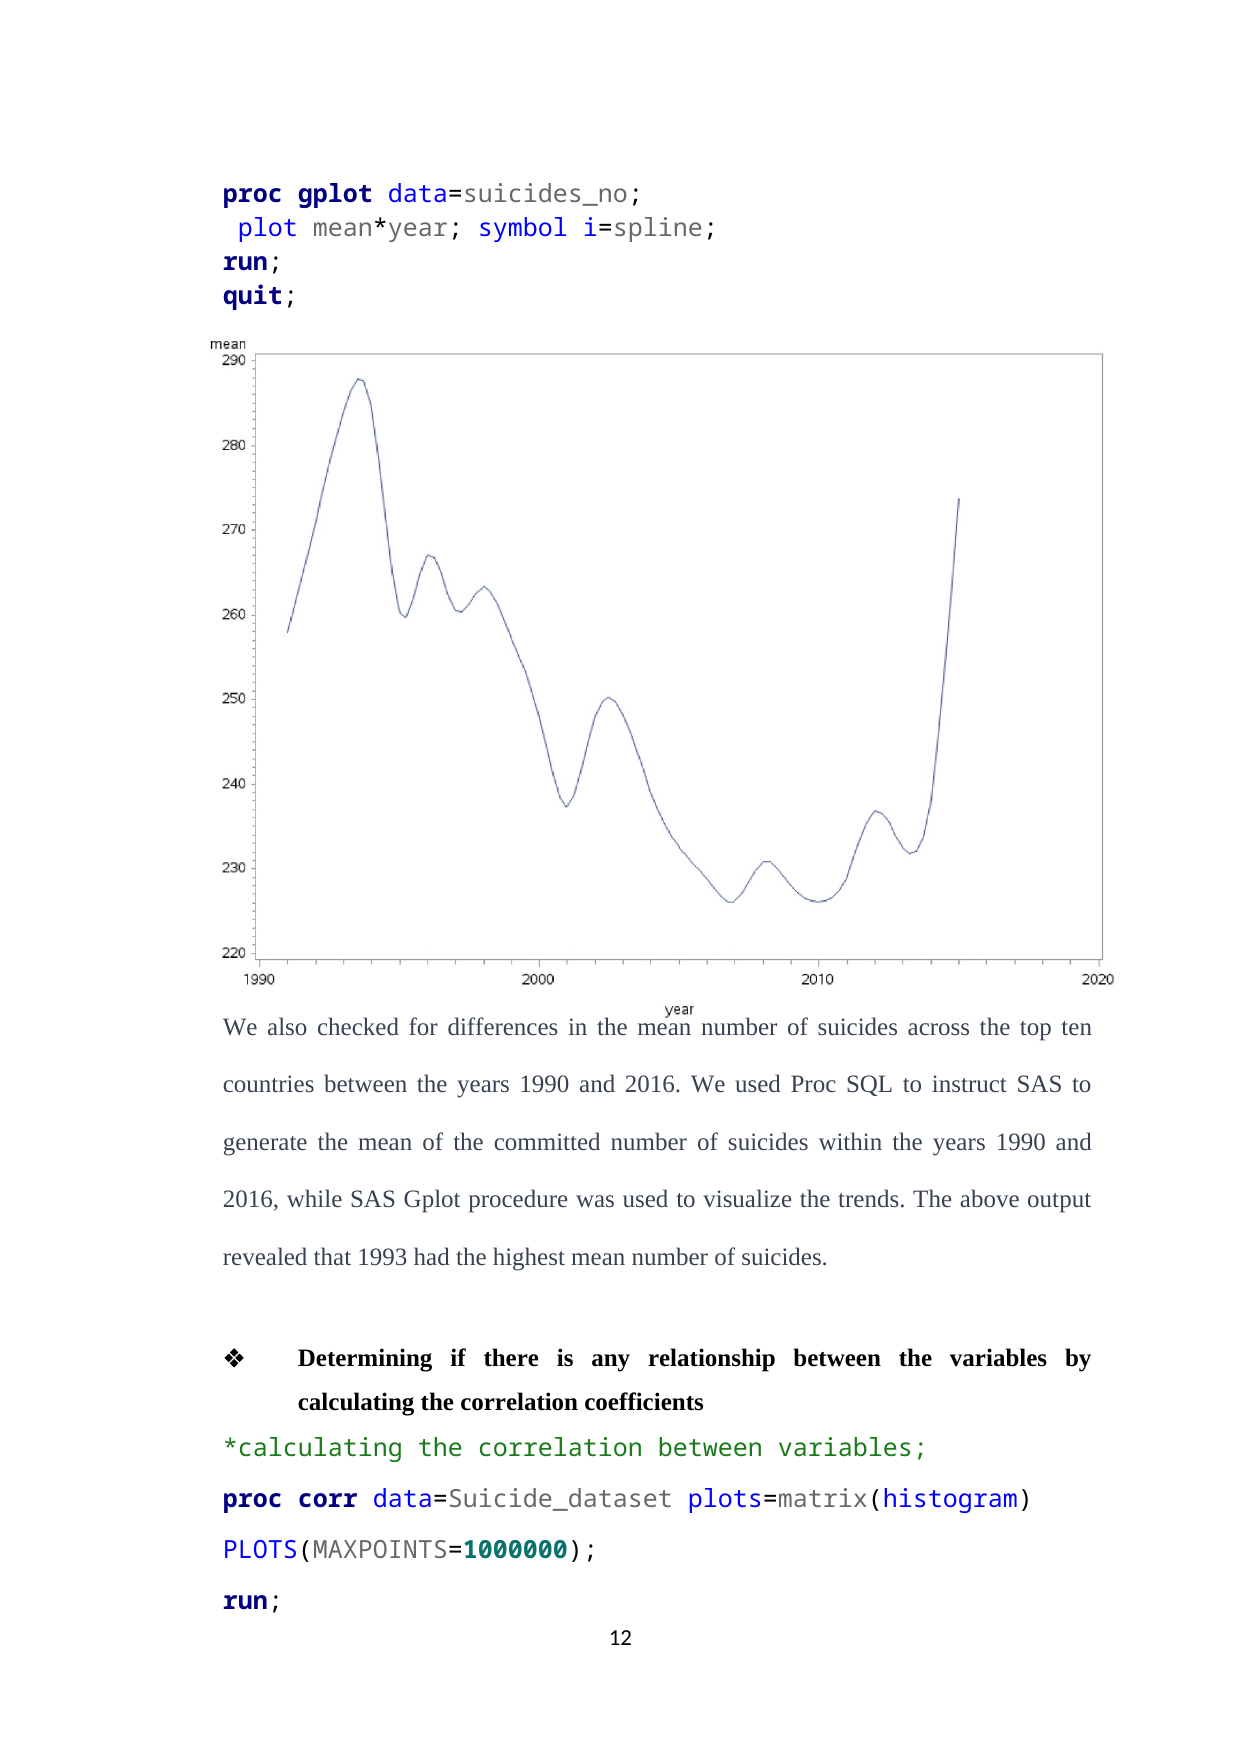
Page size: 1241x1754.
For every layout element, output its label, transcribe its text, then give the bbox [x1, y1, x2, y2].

text *calculating the correlation between variables; [223, 1430, 1093, 1464]
text quit; [223, 278, 1093, 312]
text run; [223, 1583, 1093, 1617]
text proc corr data=Suicide_dataset plots=matrix(histogram) PLOTS(MAXPOINTS=1000000); [223, 1481, 1093, 1566]
text run; [223, 244, 1093, 278]
text We also checked for differences in the mean number of suicides across the top ten countries between the years 1990 and 2016. We used Proc SQL to instruct SAS to generate the mean of the committed number of suicides within the years 1990 and 2016, while SAS Gplot procedure was used to visualize the trends. The above output revealed that 1993 had the highest mean number of suicides. [223, 1012, 1093, 1271]
list Determining if there is any relationship between the variables by calculating the correlation coefficients [223, 1343, 1093, 1415]
text proc gplot data=suicides_no; [223, 176, 1093, 210]
text plot mean*year; symbol i=spline; [223, 210, 1093, 244]
picture [180, 338, 1160, 1041]
